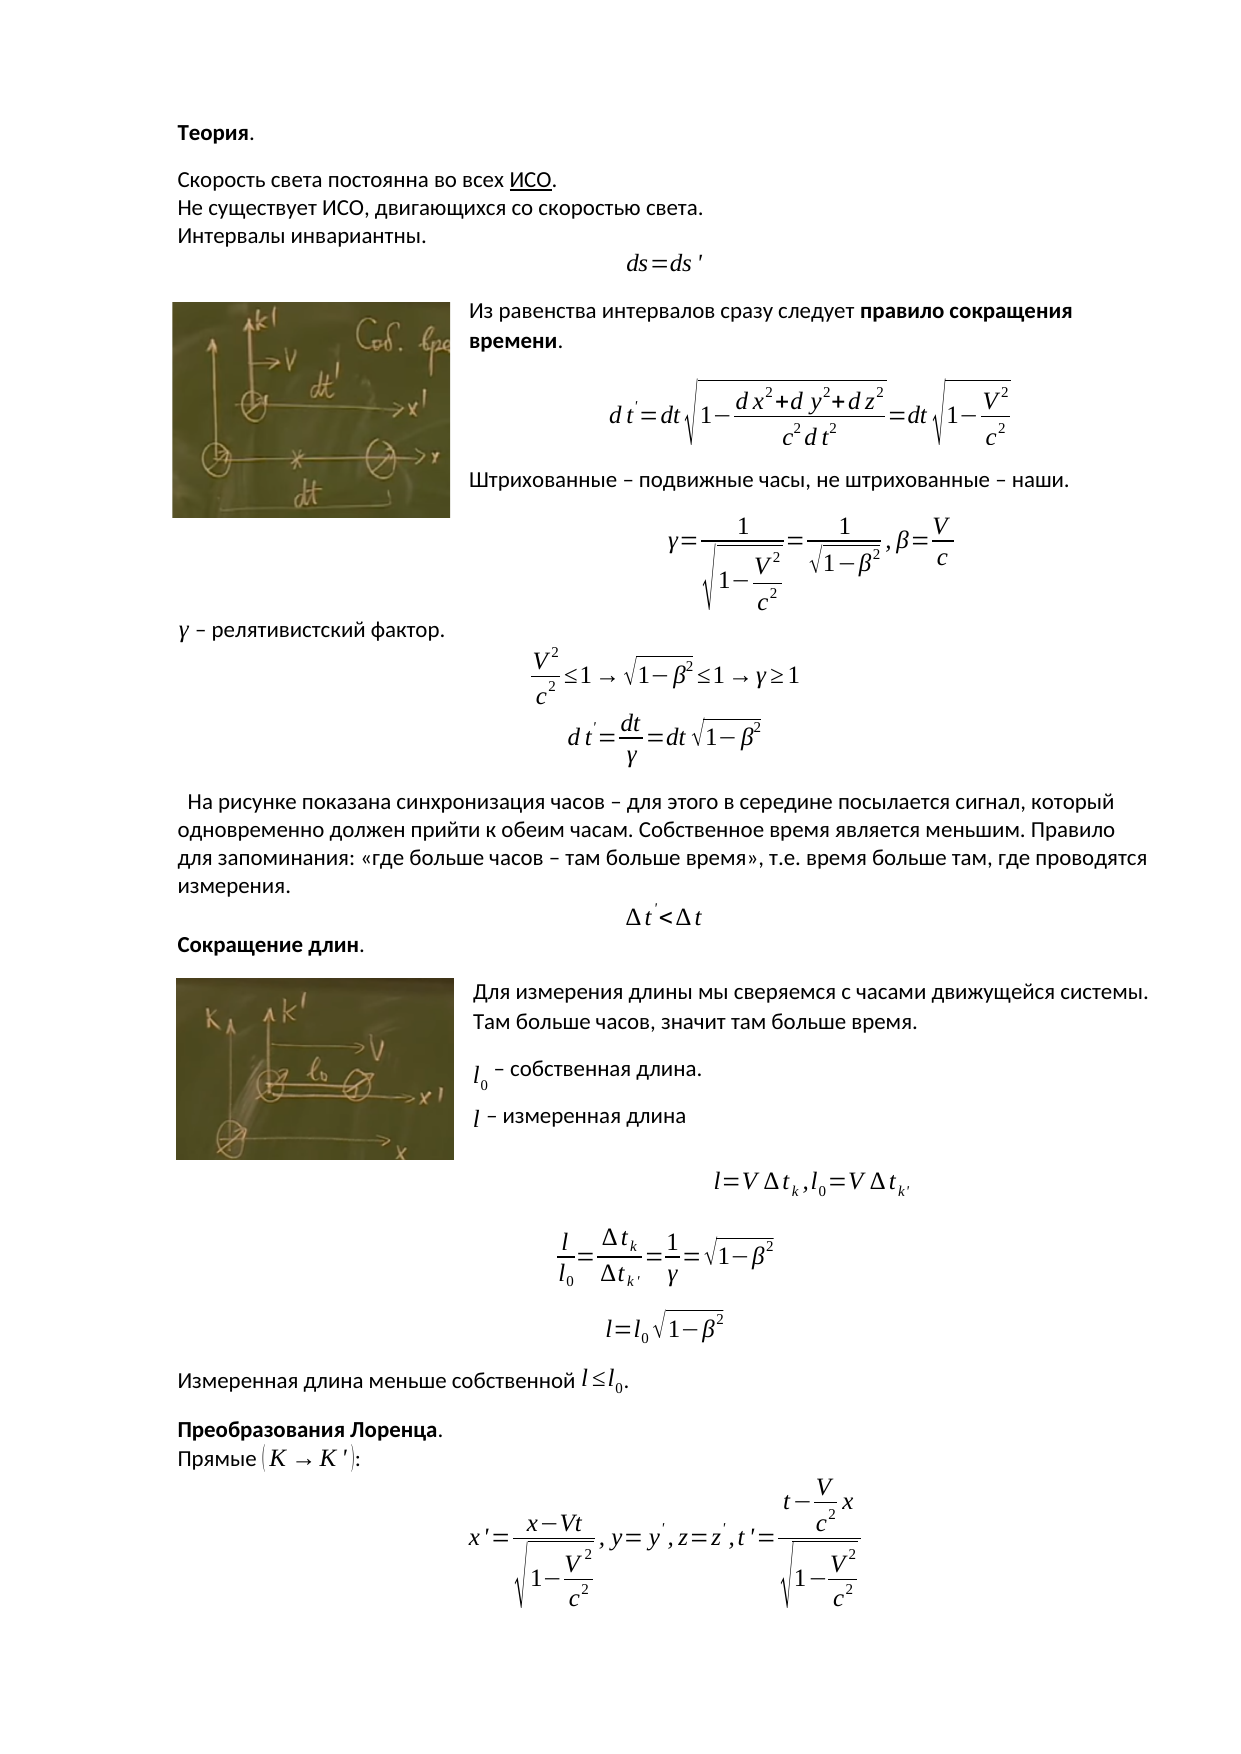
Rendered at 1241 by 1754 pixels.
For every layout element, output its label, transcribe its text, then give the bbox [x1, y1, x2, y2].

text Скорость света постоянна во всех ИСО. [177, 165, 1152, 193]
text На рисунке показана синхронизация часов – для этого в середине посылается сигнал, который одновременно должен прийти к обеим часам. Собственное время является меньшим. Правило для запоминания: «где больше часов – там больше время», т.е. время больше там, где проводятся измерения. [177, 787, 1152, 899]
text Прямые : [177, 1443, 1152, 1474]
text – измеренная длина [454, 1101, 1152, 1137]
text Из равенства интервалов сразу следует правило сокращения времени. [177, 296, 1152, 354]
text Преобразования Лоренца. [177, 1415, 1152, 1443]
text – релятивистский фактор. [177, 615, 1152, 643]
text Теория. [177, 118, 1152, 146]
text Измеренная длина меньше собственной . [177, 1365, 1152, 1396]
text Штрихованные – подвижные часы, не штрихованные – наши. [451, 465, 1152, 493]
text Сокращение длин. [177, 930, 1152, 958]
picture [176, 978, 454, 1160]
text Интервалы инвариантны. [177, 221, 1152, 249]
text Не существует ИСО, двигающихся со скоростью света. [177, 193, 1152, 221]
text – собственная длина. [454, 1054, 1152, 1101]
picture [172, 302, 451, 518]
text Для измерения длины мы сверяемся с часами движущейся системы. Там больше часов, значит там больше время. [177, 977, 1152, 1036]
